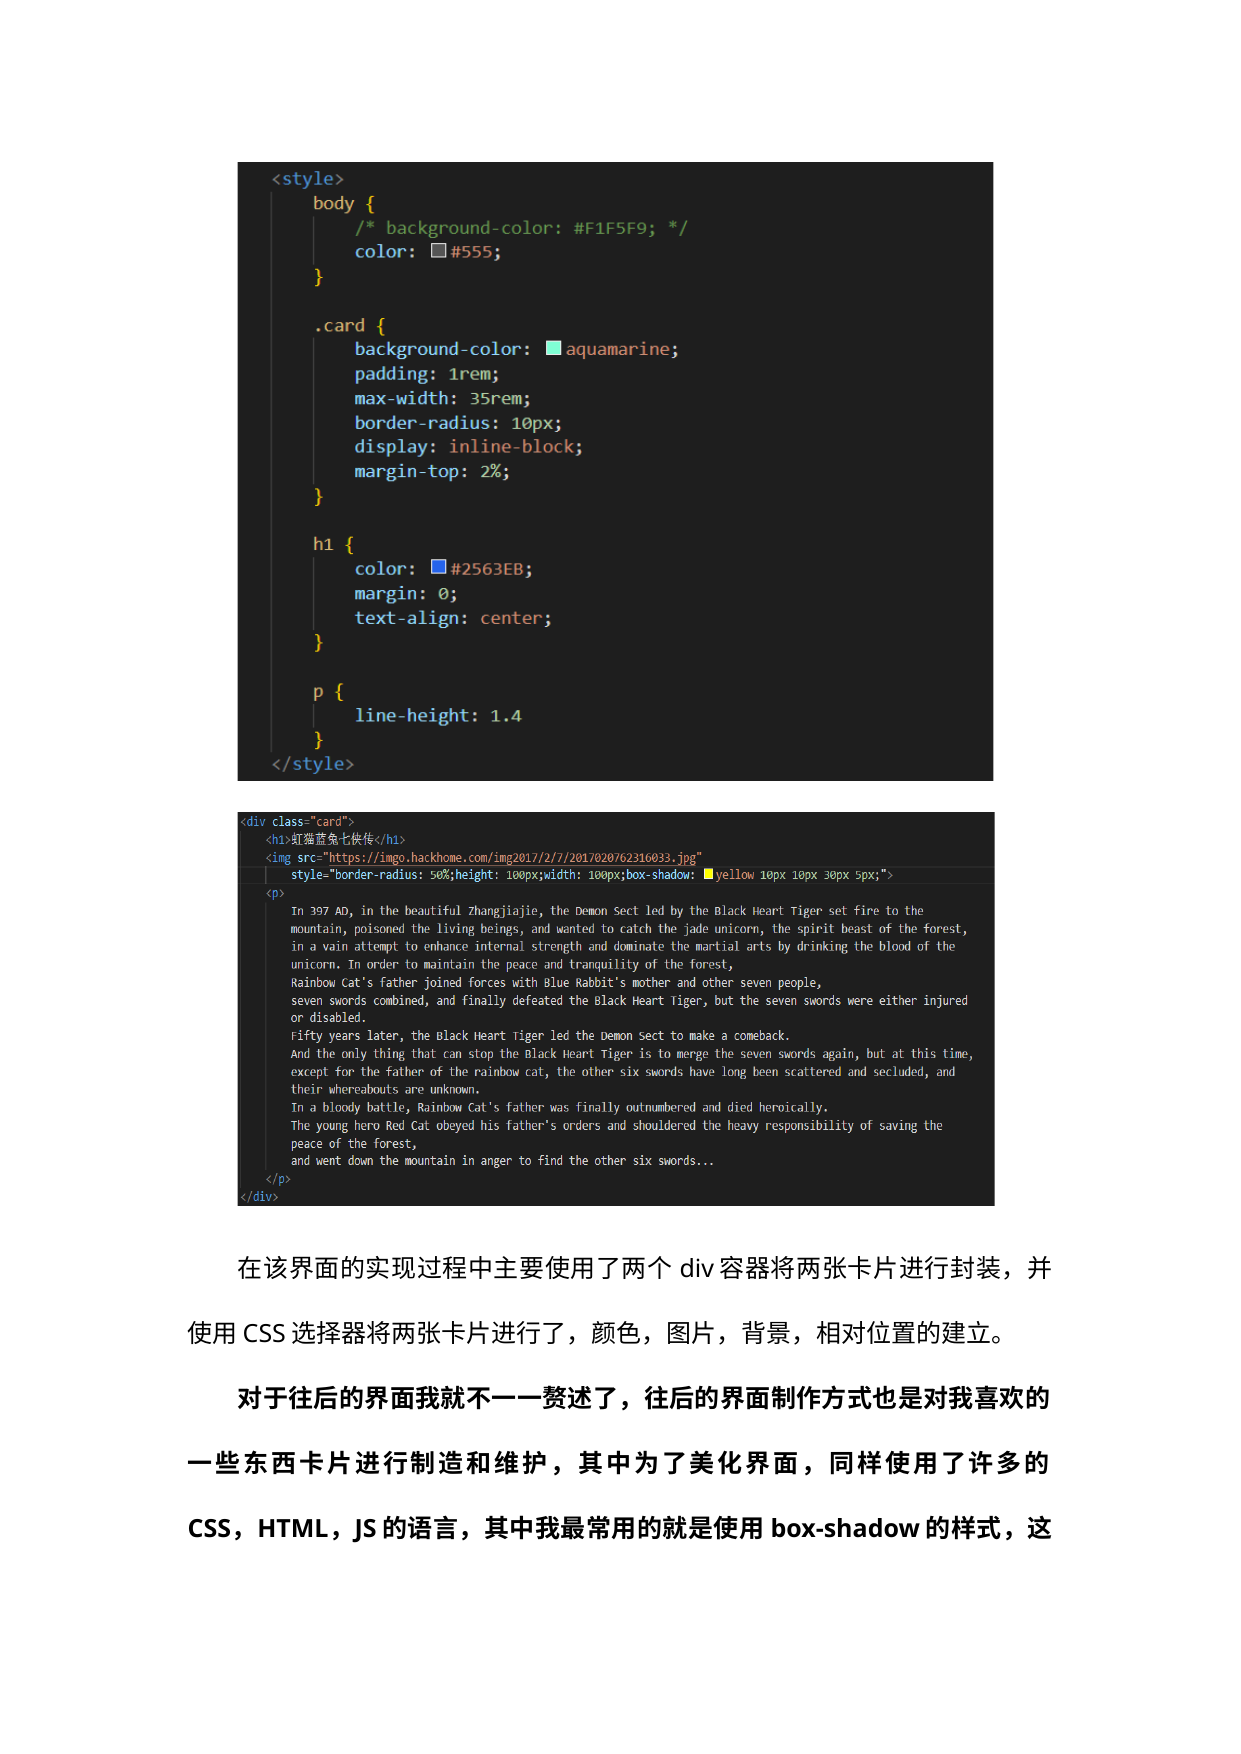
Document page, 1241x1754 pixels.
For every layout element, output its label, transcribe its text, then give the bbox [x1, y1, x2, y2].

picture [237, 812, 995, 1206]
picture [237, 162, 994, 781]
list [187, 1364, 1053, 1559]
list 在该界面的实现过程中主要使用了两个div容器将两张卡片进行封装，并使用CSS选择器将两张卡片进行了，颜色，图片，背景，相对位置的建立。 [187, 1234, 1053, 1364]
